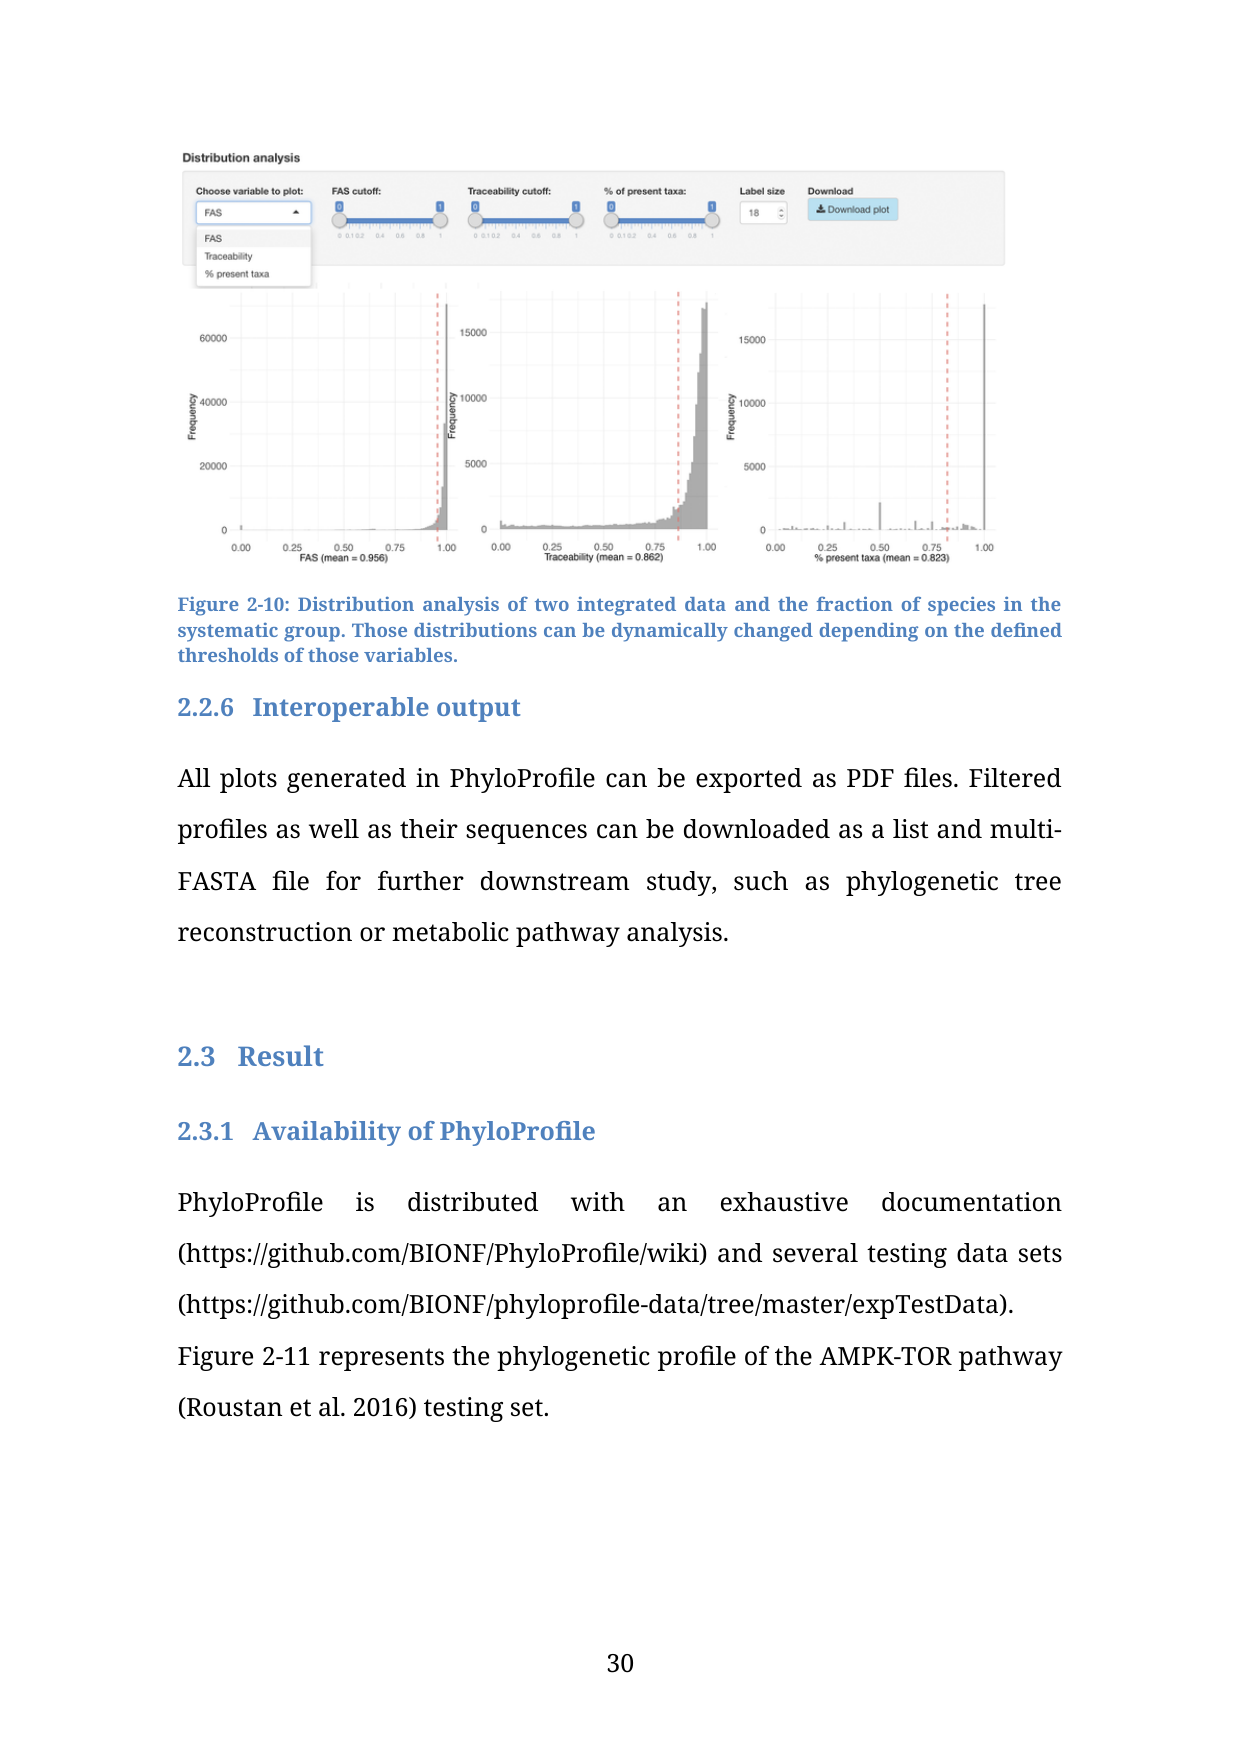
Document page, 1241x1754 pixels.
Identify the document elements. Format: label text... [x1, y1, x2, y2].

subtitle Interoperable output [177, 689, 1063, 723]
text All plots generated in PhyloProfile can be exported as PDF files. Filtered profiles as well as their sequences can be downloaded as a list and multi-FASTA file for further downstream study, such as phylogenetic tree reconstruction or metabolic pathway analysis. [177, 761, 1063, 948]
subtitle Result [177, 1037, 1063, 1074]
subtitle Availability of PhyloProfile [177, 1113, 1063, 1147]
picture [177, 147, 1011, 575]
